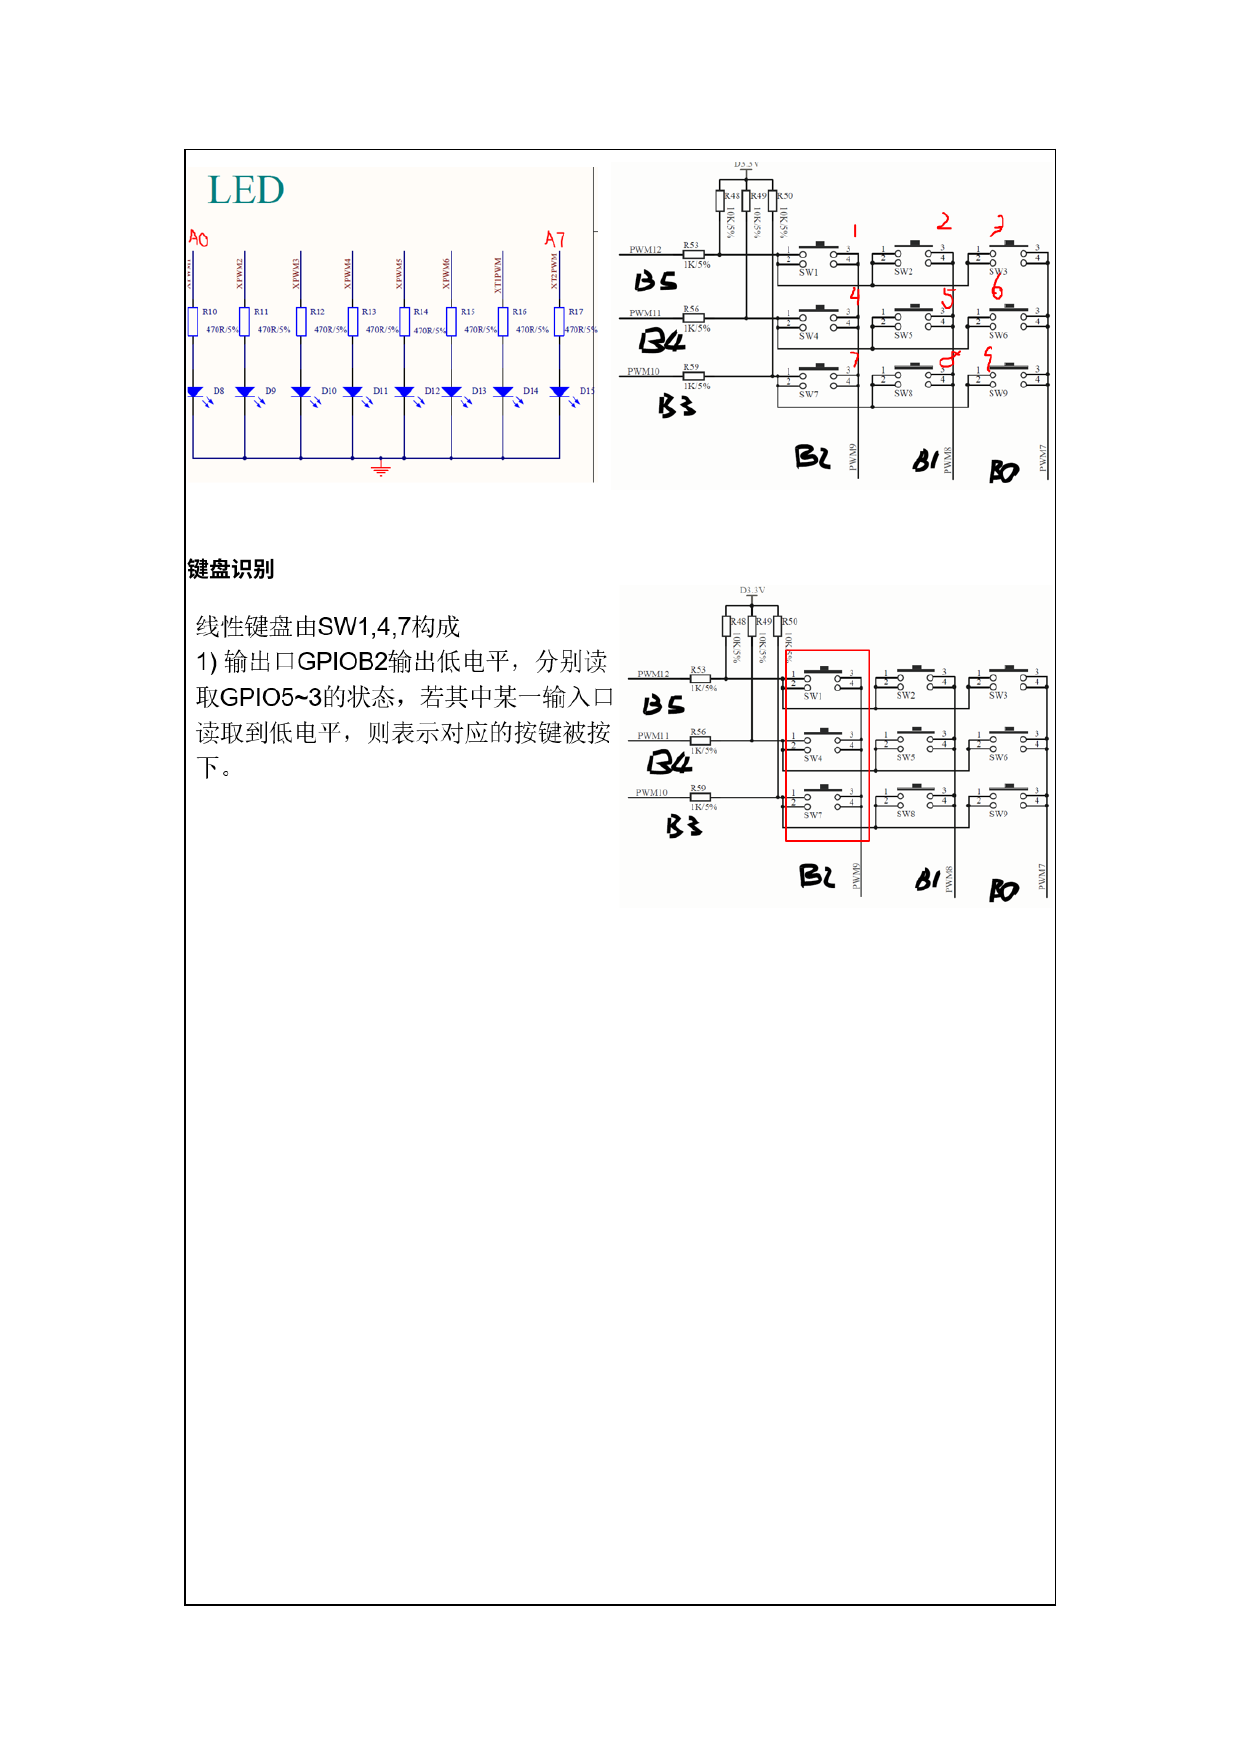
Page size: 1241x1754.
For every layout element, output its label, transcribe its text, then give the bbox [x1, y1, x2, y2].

picture [187, 584, 1053, 913]
picture [187, 162, 1053, 504]
text 键盘识别 [187, 552, 1053, 584]
